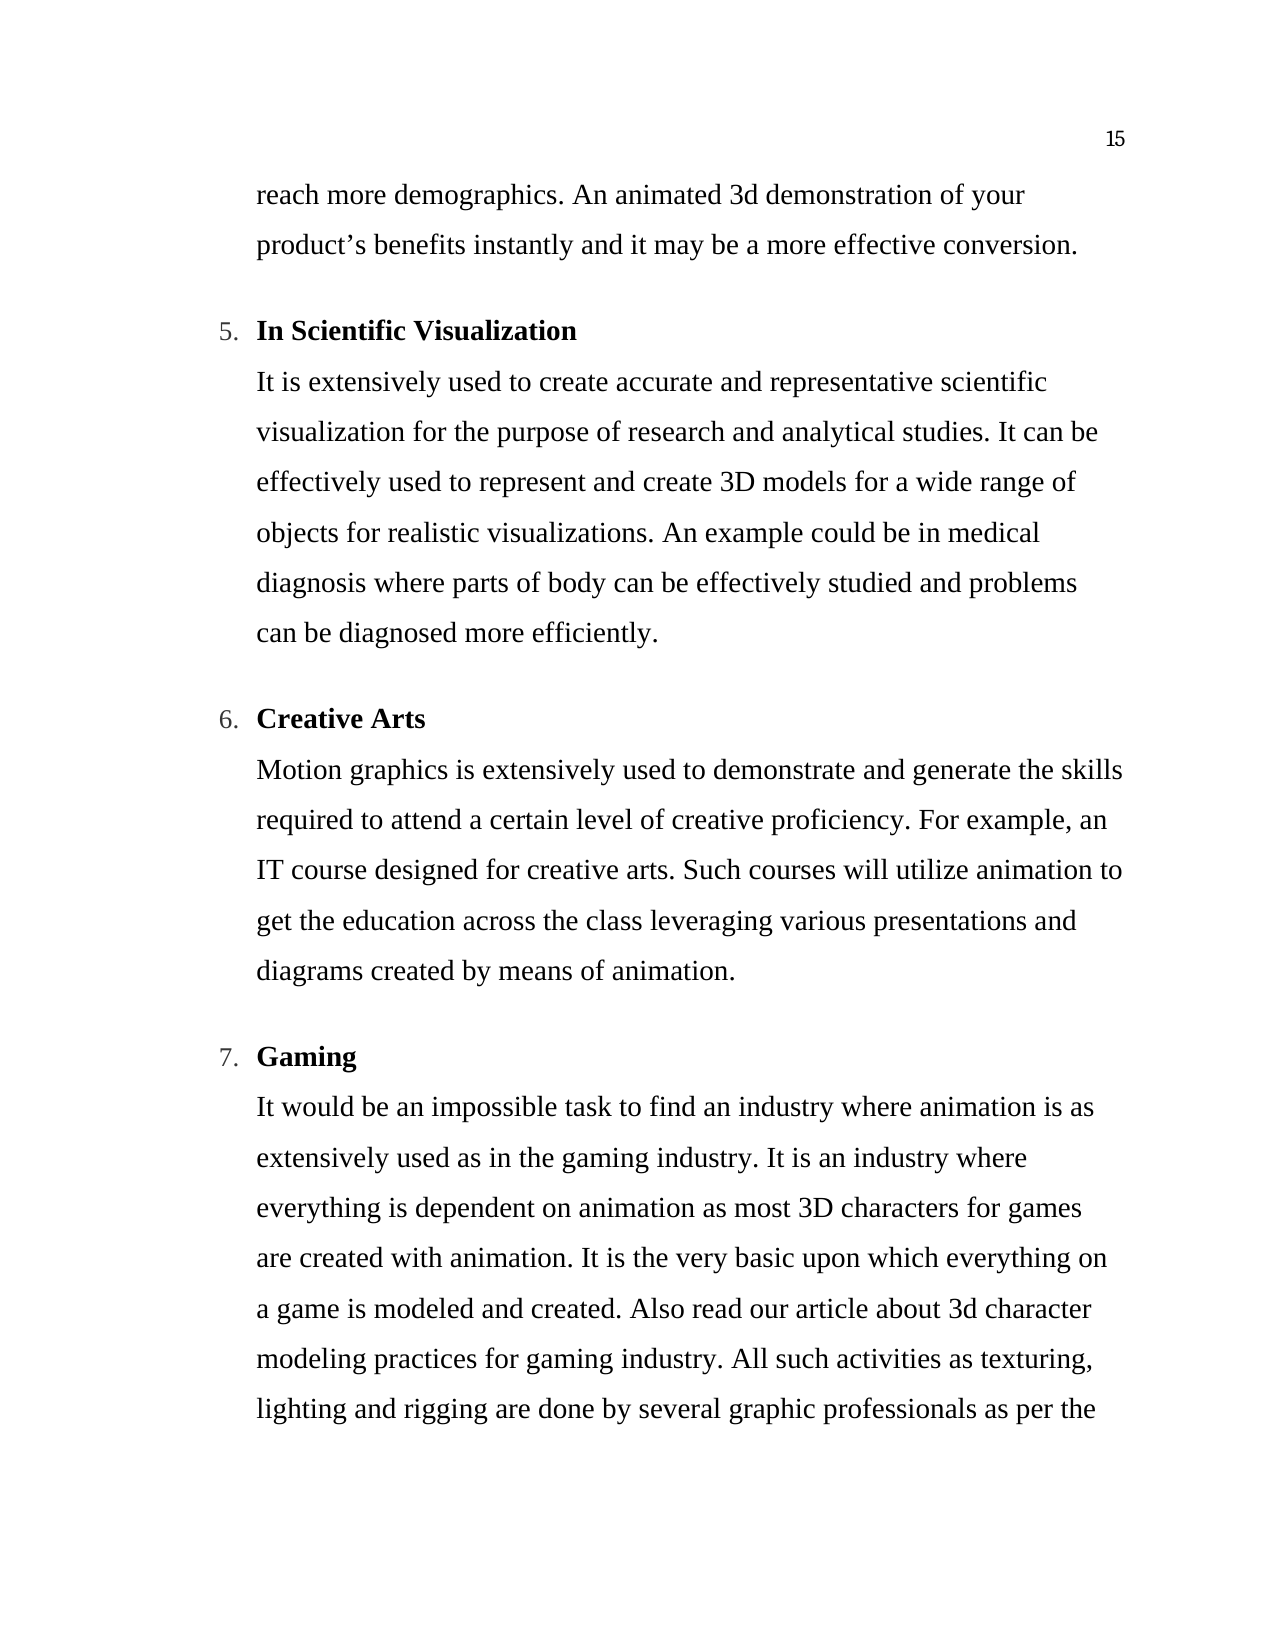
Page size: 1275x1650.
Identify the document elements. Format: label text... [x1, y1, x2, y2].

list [219, 1039, 1125, 1425]
list In Scientific Visualization It is extensively used to create accurate and representative scientific visualization for the purpose of research and analytical studies. It can be effectively used to represent and create 3D models for a wide range of objects for realistic visualizations. An example could be in medical diagnosis where parts of body can be effectively studied and problems can be diagnosed more efficiently. [219, 313, 1125, 688]
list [219, 177, 1125, 300]
list Creative Arts Motion graphics is extensively used to demonstrate and generate the skills required to attend a certain level of creative proficiency. For example, an IT course designed for creative arts. Such courses will utilize animation to get the education across the class leveraging various presentations and diagrams created by means of animation. [219, 702, 1125, 1026]
